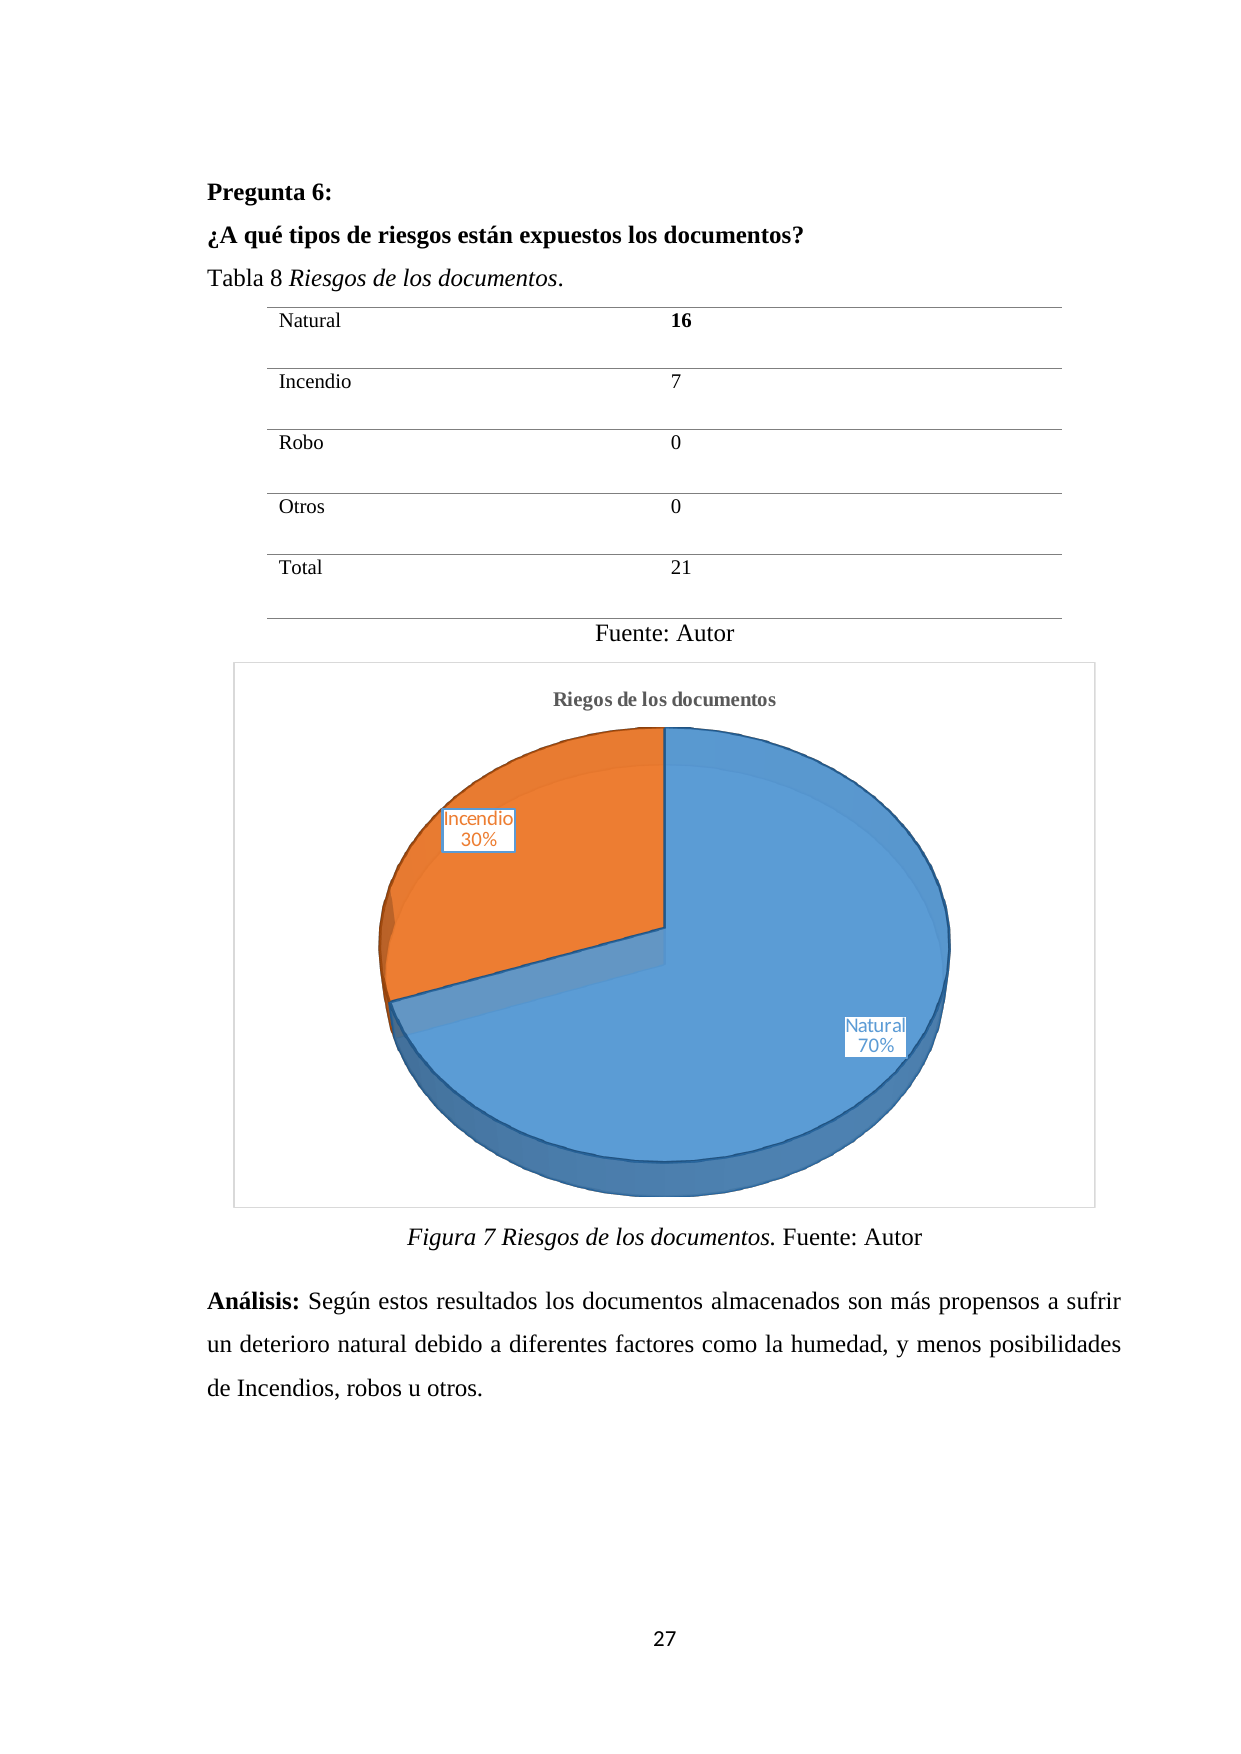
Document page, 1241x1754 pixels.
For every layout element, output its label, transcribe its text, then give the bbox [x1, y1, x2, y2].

table_cell Incendio [267, 369, 659, 429]
text Pregunta 6: [207, 177, 1122, 206]
table_cell 0 [659, 494, 1062, 554]
table_cell Total [267, 555, 659, 617]
text Figura 7 Riesgos de los documentos. Fuente: Autor [207, 1222, 1122, 1251]
list ¿A qué tipos de riesgos están expuestos los documentos? [207, 220, 1122, 249]
text Análisis: Según estos resultados los documentos almacenados son más propensos a sufrir un deterioro natural debido a diferentes factores como la humedad, y menos posibilidades de Incendios, robos u otros. [207, 1286, 1122, 1401]
text Tabla 8 Riesgos de los documentos. [207, 263, 1122, 292]
table_cell 0 [659, 430, 1062, 493]
table_cell Otros [267, 494, 659, 554]
table_cell Robo [267, 430, 659, 493]
table_header Natural [267, 308, 659, 368]
text Fuente: Autor [207, 618, 1122, 647]
table_header 16 [659, 308, 1062, 368]
table_cell 7 [659, 369, 1062, 429]
table_cell 21 [659, 555, 1062, 617]
